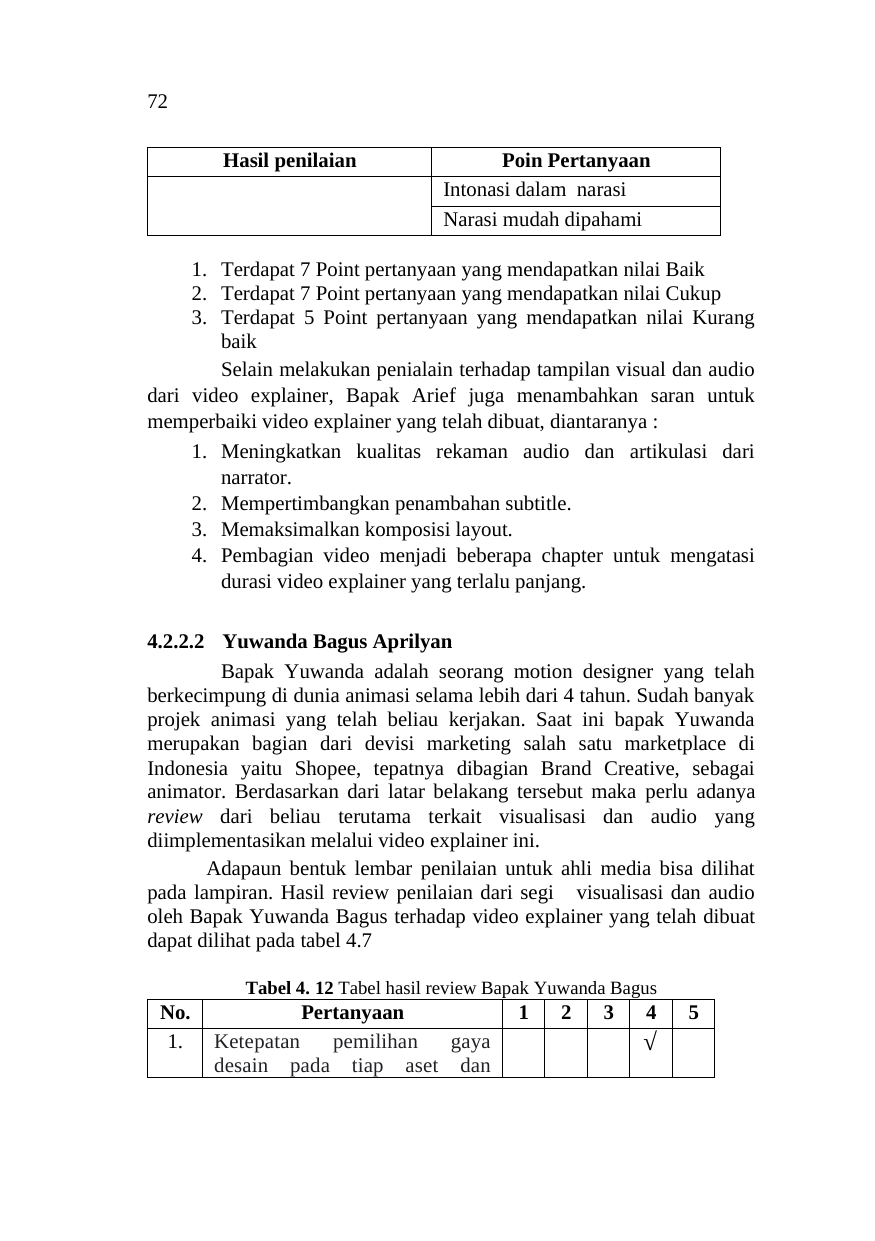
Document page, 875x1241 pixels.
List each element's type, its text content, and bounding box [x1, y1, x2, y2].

table_cell [673, 1029, 714, 1077]
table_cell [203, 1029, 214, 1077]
table_header 2 [545, 1000, 587, 1028]
table_header 1 [503, 1000, 544, 1028]
list Terdapat 7 Point pertanyaan yang mendapatkan nilai Baik [191, 257, 756, 281]
table_header Poin Pertanyaan [432, 148, 720, 176]
table_header 4 [630, 1000, 672, 1028]
table_cell Intonasi dalam narasi [432, 177, 720, 206]
table_header No. [148, 1000, 202, 1028]
text Selain melakukan penialain terhadap tampilan visual dan audio dari video explainer, Bapak Arief juga menambahkan saran untuk memperbaiki video explainer yang telah dibuat, diantaranya : [147, 357, 756, 433]
table_cell 1. [148, 1029, 202, 1077]
table_header 5 [673, 1000, 714, 1028]
table_cell [503, 1029, 544, 1077]
table_header 3 [588, 1000, 629, 1028]
subtitle 4.2.2.2 Yuwanda Bagus Aprilyan [147, 629, 756, 653]
table_cell Narasi mudah dipahami [432, 207, 720, 235]
list Pembagian video menjadi beberapa chapter untuk mengatasi durasi video explainer yang terlalu panjang. [191, 543, 756, 593]
list Meningkatkan kualitas rekaman audio dan artikulasi dari narrator. [191, 439, 756, 489]
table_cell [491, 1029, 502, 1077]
table_cell [630, 1029, 672, 1077]
text Tabel 4. 12 Tabel hasil review Bapak Yuwanda Bagus [147, 977, 756, 999]
list Terdapat 7 Point pertanyaan yang mendapatkan nilai Cukup [191, 281, 756, 305]
text Adapaun bentuk lembar penilaian untuk ahli media bisa dilihat pada lampiran. Hasil review penilaian dari segi visualisasi dan audio oleh Bapak Yuwanda Bagus terhadap video explainer yang telah dibuat dapat dilihat pada tabel 4.7 [147, 856, 756, 952]
table_cell [545, 1029, 587, 1077]
table_cell [588, 1029, 629, 1077]
list Memaksimalkan komposisi layout. [191, 517, 756, 541]
list Mempertimbangkan penambahan subtitle. [191, 491, 756, 515]
list Terdapat 5 Point pertanyaan yang mendapatkan nilai Kurang baik [191, 305, 756, 353]
table_header Hasil penilaian [148, 148, 431, 176]
text Bapak Yuwanda adalah seorang motion designer yang telah berkecimpung di dunia animasi selama lebih dari 4 tahun. Sudah banyak projek animasi yang telah beliau kerjakan. Saat ini bapak Yuwanda merupakan bagian dari devisi marketing salah satu marketplace di Indonesia yaitu Shopee, tepatnya dibagian Brand Creative, sebagai animator. Berdasarkan dari latar belakang tersebut maka perlu adanya review dari beliau terutama terkait visualisasi dan audio yang diimplementasikan melalui video explainer ini. [147, 659, 756, 852]
table_header Pertanyaan [203, 1000, 502, 1028]
